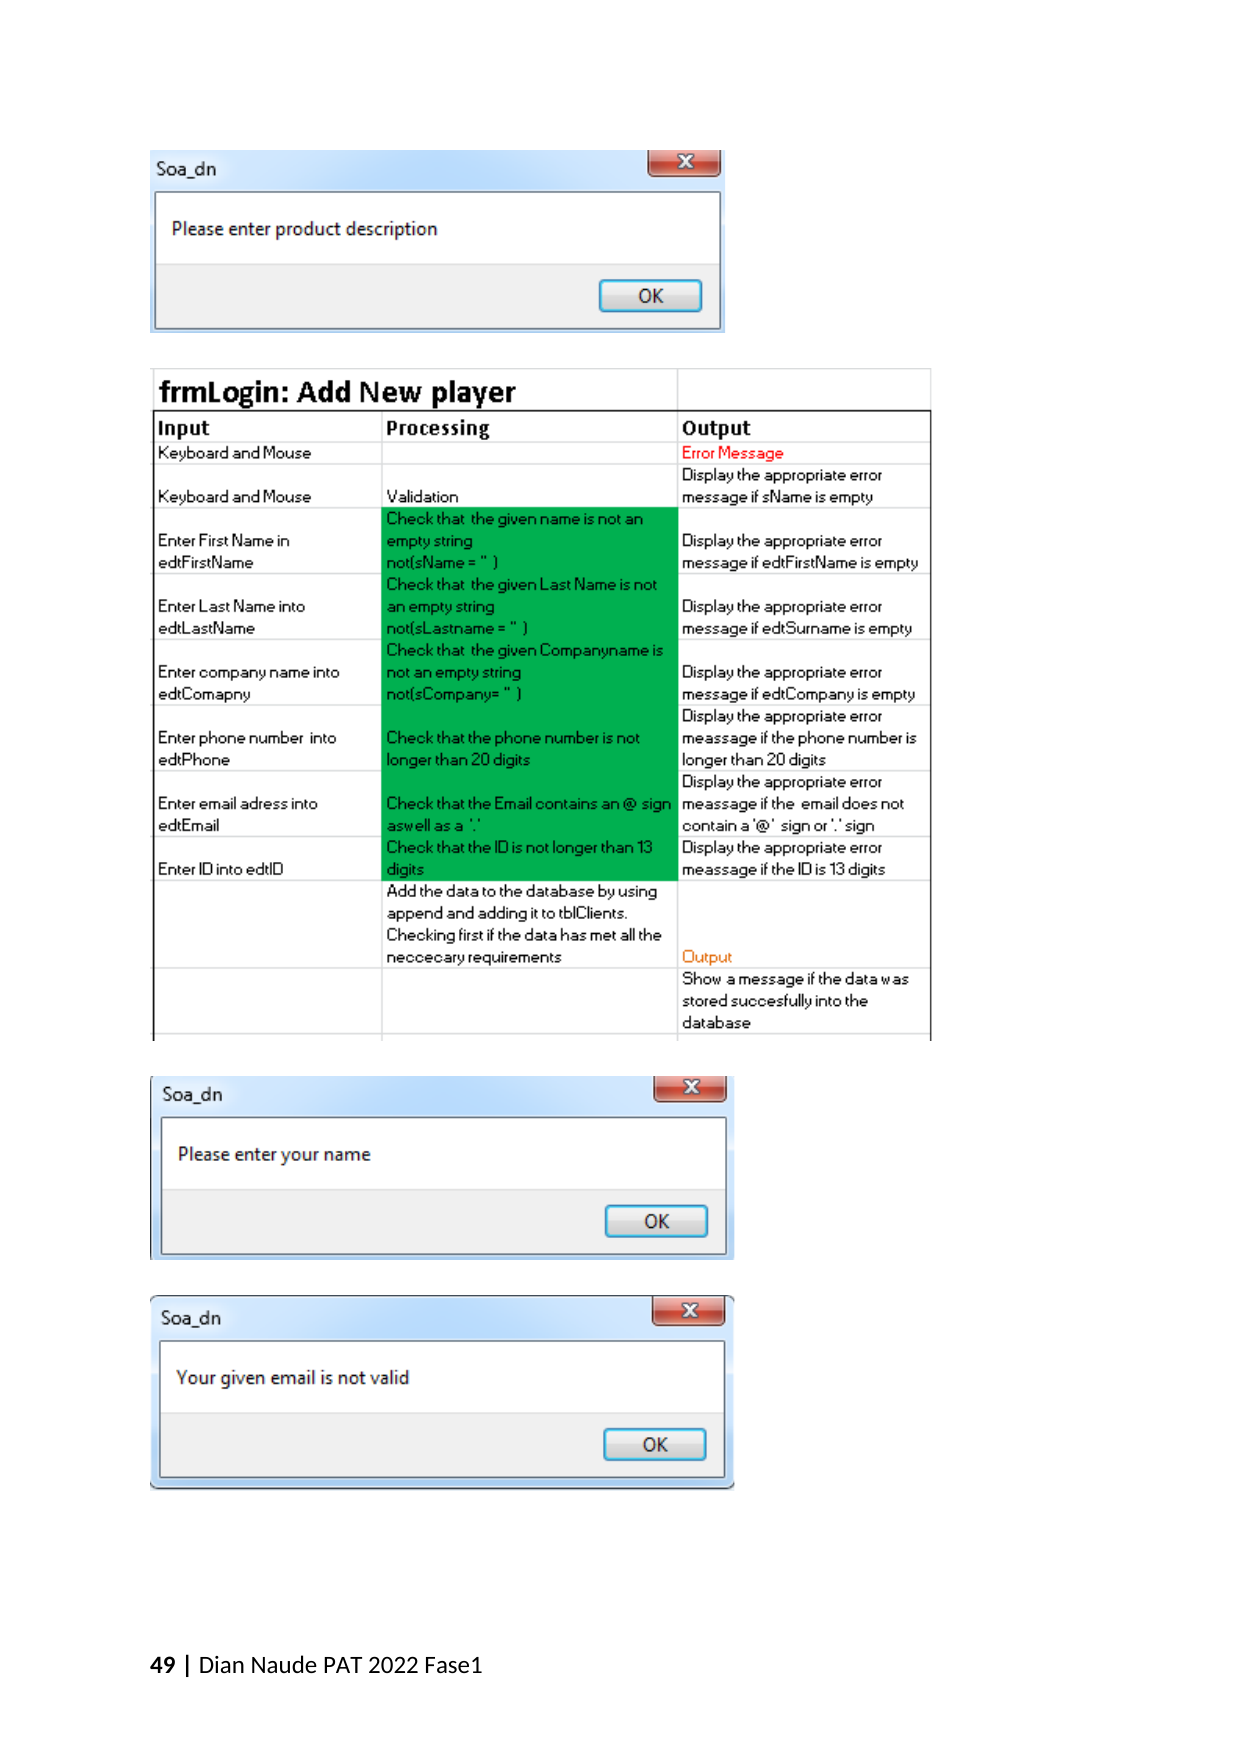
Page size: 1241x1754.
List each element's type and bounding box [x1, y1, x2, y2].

picture [150, 1295, 735, 1491]
picture [150, 150, 725, 333]
picture [150, 1076, 735, 1260]
picture [150, 368, 932, 1041]
